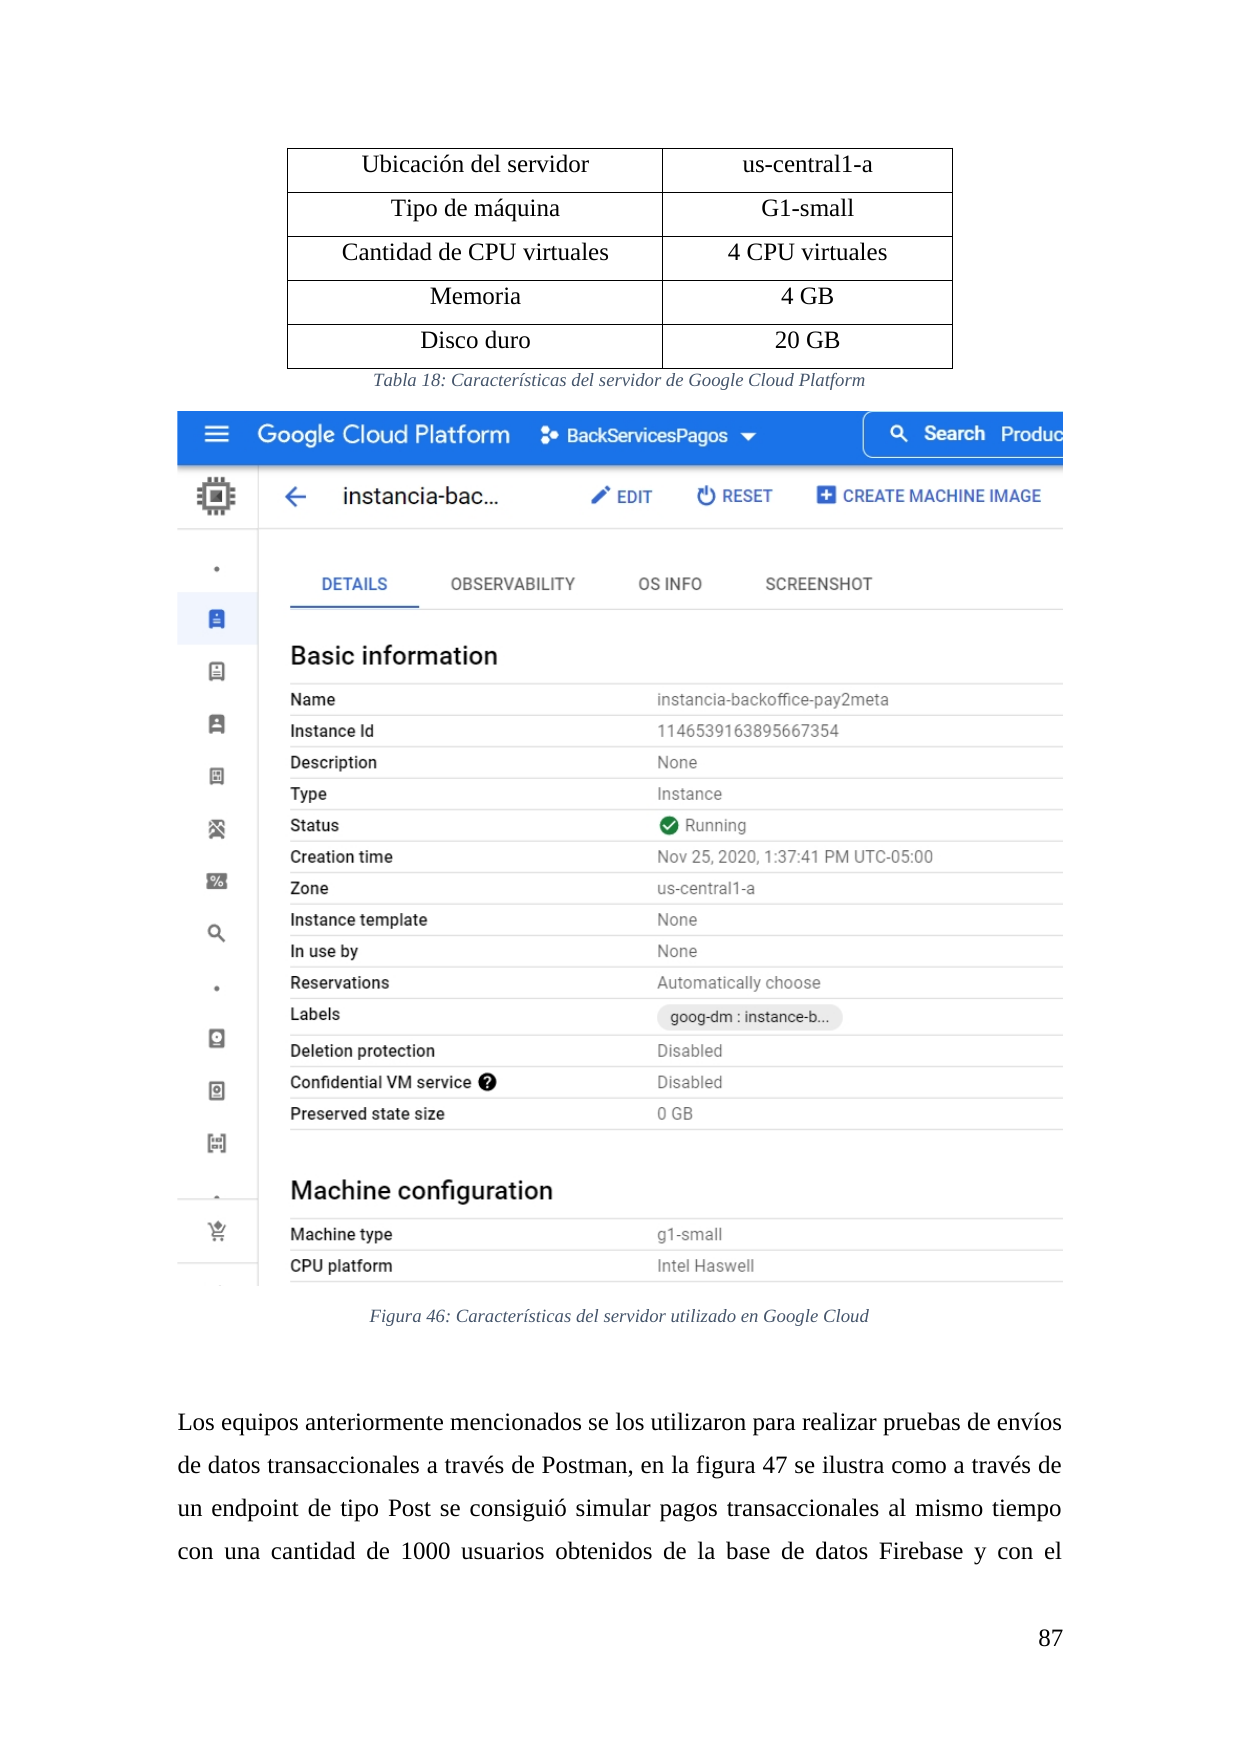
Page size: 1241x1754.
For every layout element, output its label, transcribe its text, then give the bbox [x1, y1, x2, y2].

table_header us-central1-a [663, 149, 952, 192]
text Tabla 18: Características del servidor de Google Cloud Platform [177, 369, 1063, 391]
table_header Ubicación del servidor [288, 149, 662, 192]
table_cell 4 GB [663, 281, 952, 324]
picture [177, 411, 1063, 1286]
text Figura : Características del servidor utilizado en Google Cloud [177, 1305, 1063, 1326]
table_cell Tipo de máquina [288, 193, 662, 236]
table_cell 4 CPU virtuales [663, 237, 952, 280]
table_cell Memoria [288, 281, 662, 324]
table_cell Cantidad de CPU virtuales [288, 237, 662, 280]
table_cell G1-small [663, 193, 952, 236]
table_cell 20 GB [663, 325, 952, 368]
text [177, 1407, 1063, 1565]
table_cell Disco duro [288, 325, 662, 368]
